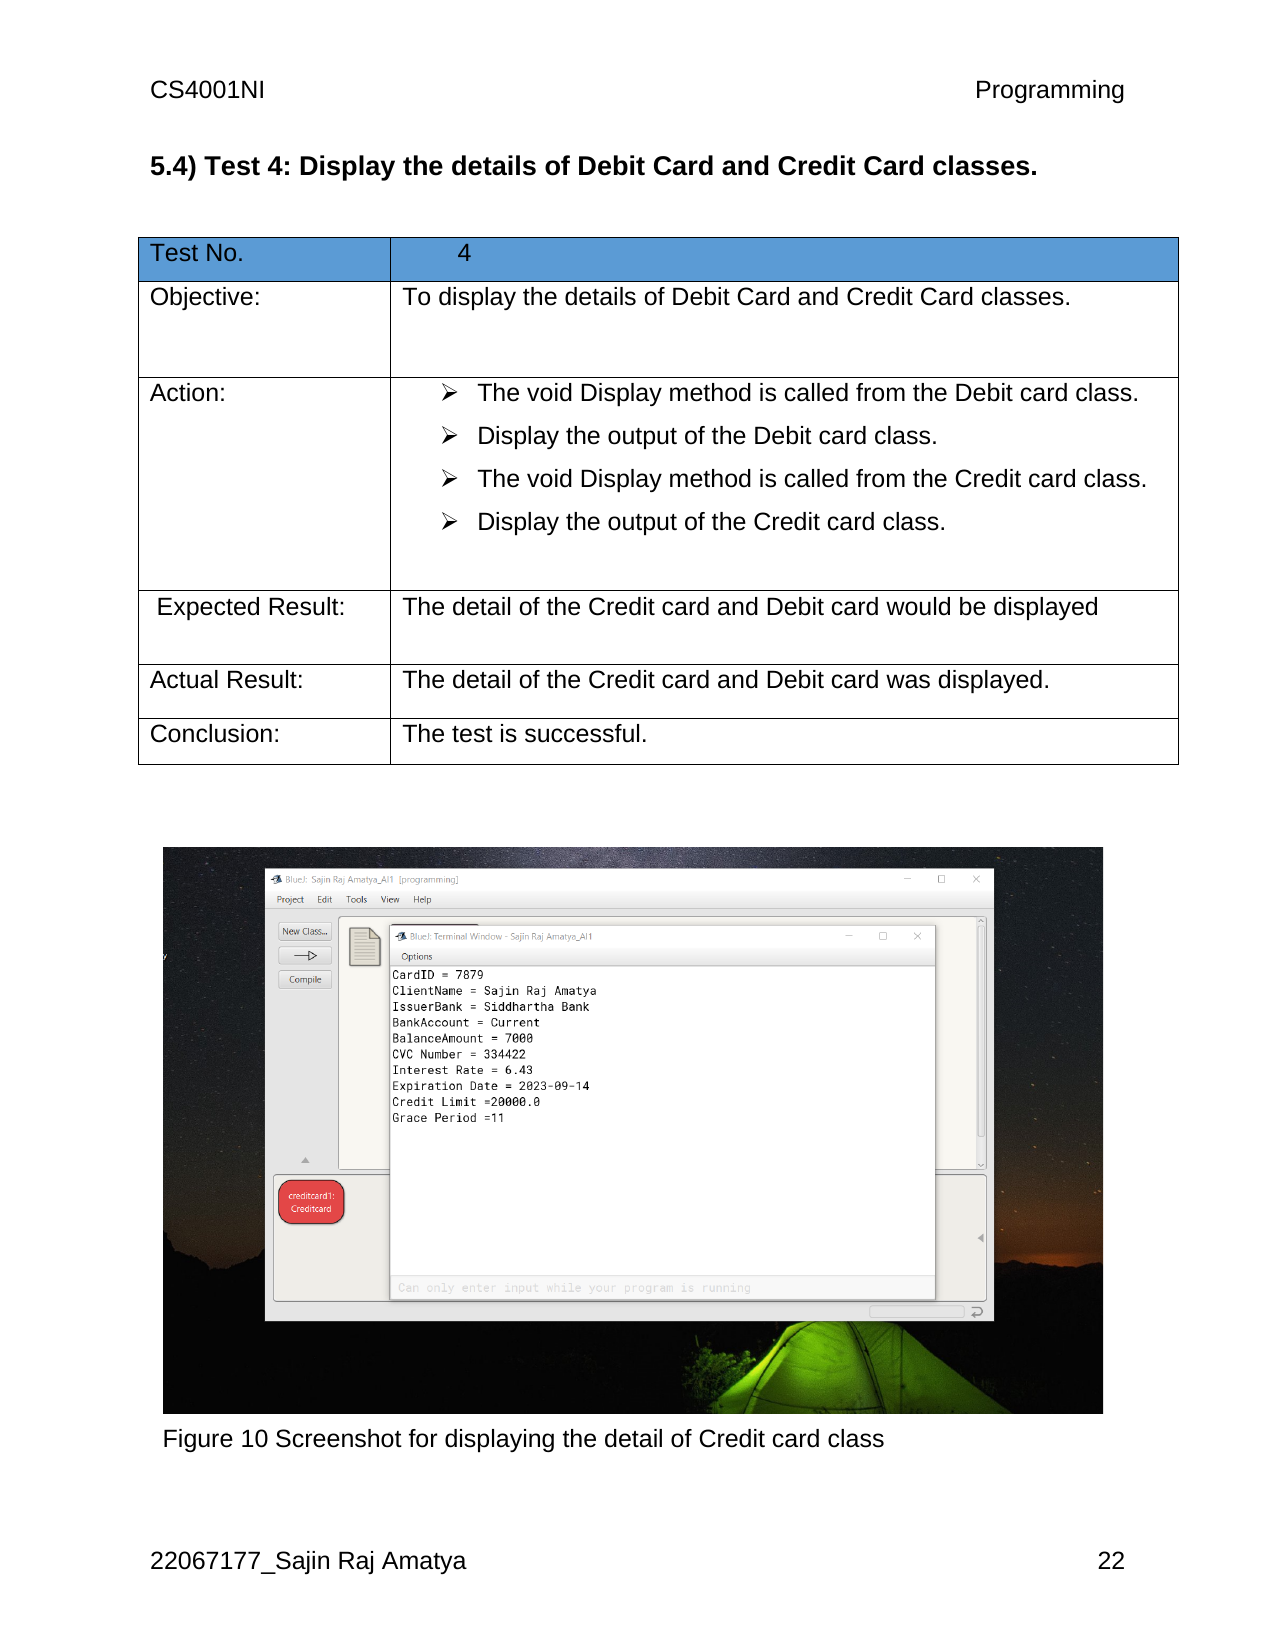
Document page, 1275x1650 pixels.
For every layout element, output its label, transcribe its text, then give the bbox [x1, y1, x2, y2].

table_header Test No. [139, 238, 390, 281]
table_header 4 [391, 238, 1178, 281]
subtitle 5.4) Test 4: Display the details of Debit Card and Credit Card classes. [150, 150, 1125, 181]
table_cell Actual Result: [139, 665, 390, 718]
table_cell The void Display method is called from the Debit card class. Display the output of the Debit card class. The void Display method is called from the Credit card class. Display the output of the Credit card class. [391, 378, 1178, 590]
table_cell Expected Result: [139, 591, 390, 663]
table_cell Action: [139, 378, 390, 590]
table_cell To display the details of Debit Card and Credit Card classes. [391, 282, 1178, 377]
table_cell The detail of the Credit card and Debit card would be displayed [391, 591, 1178, 663]
table_cell Objective: [139, 282, 390, 377]
picture [162, 847, 1102, 1413]
table_cell Conclusion: [139, 719, 390, 764]
table_cell The test is successful. [391, 719, 1178, 764]
table_cell The detail of the Credit card and Debit card was displayed. [391, 665, 1178, 718]
